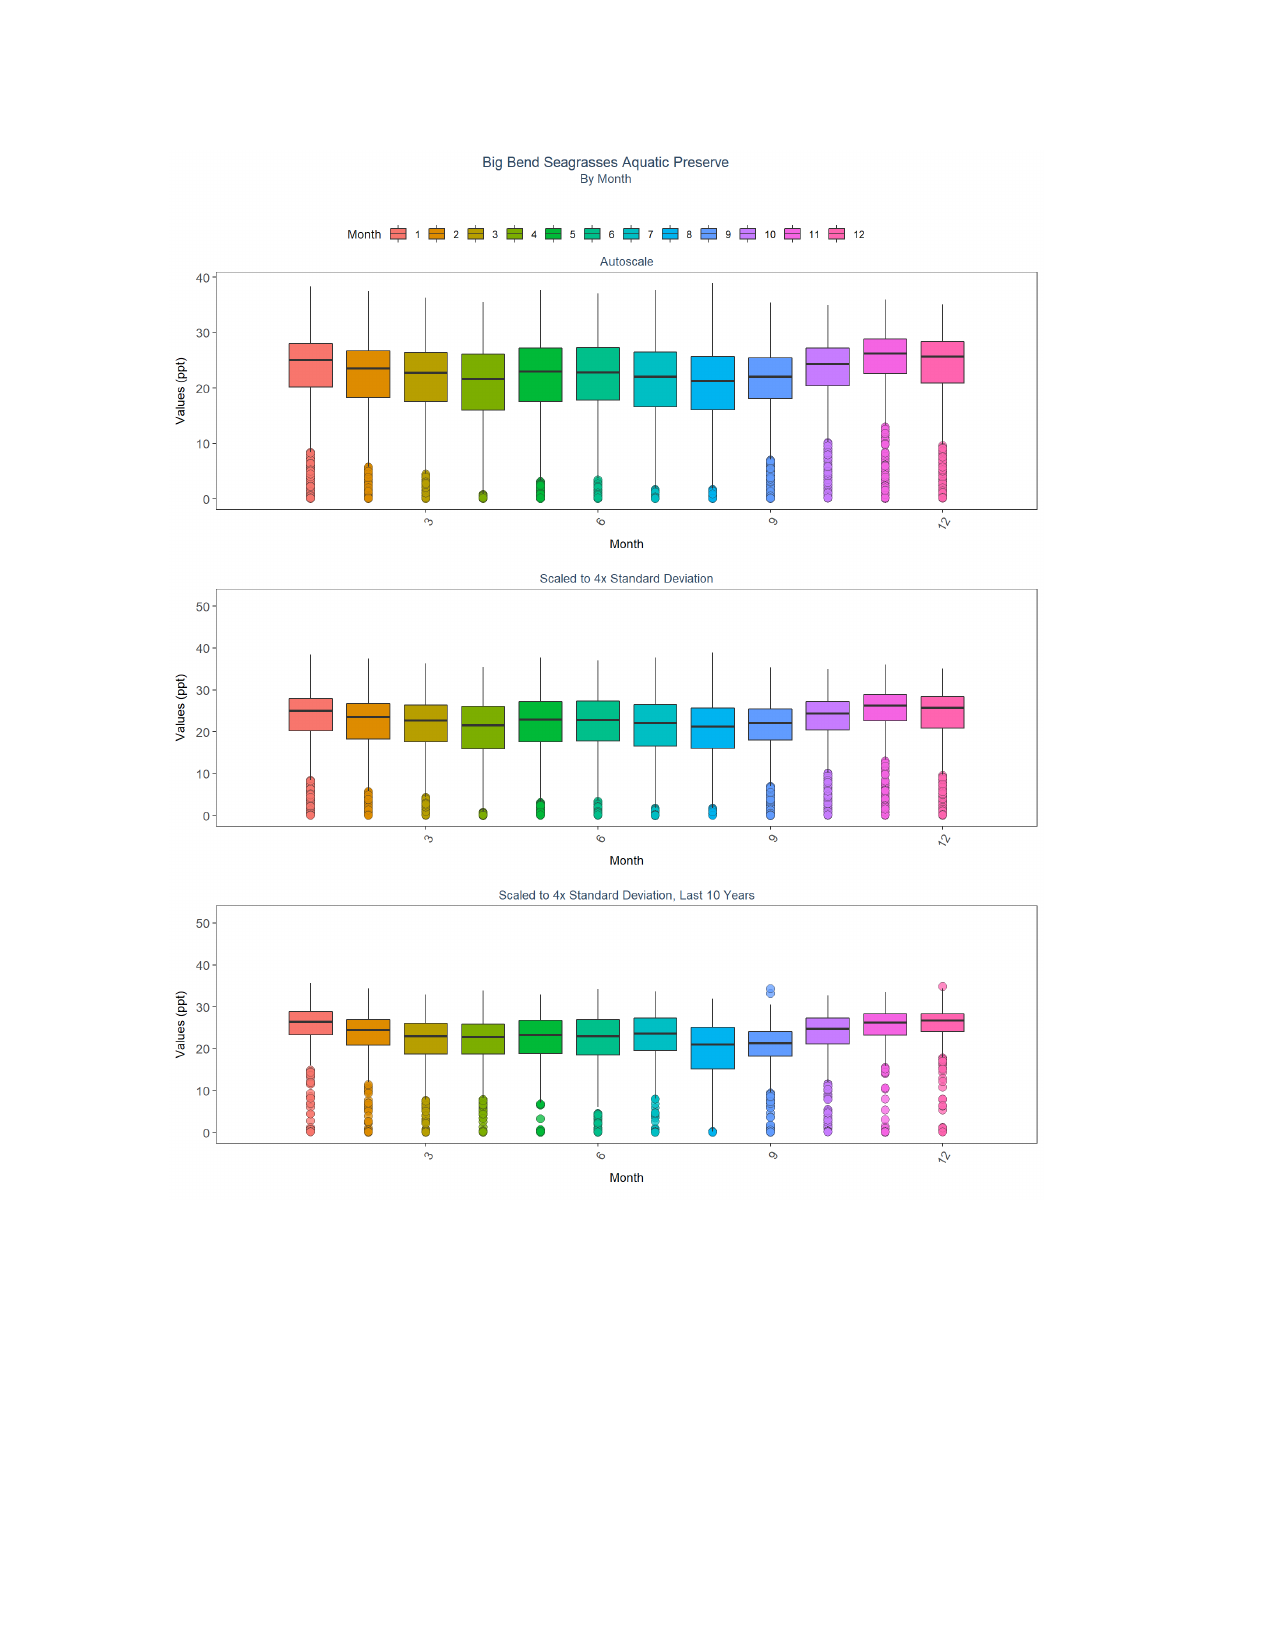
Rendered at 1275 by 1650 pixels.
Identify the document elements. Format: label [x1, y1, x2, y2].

picture [168, 150, 1044, 1200]
